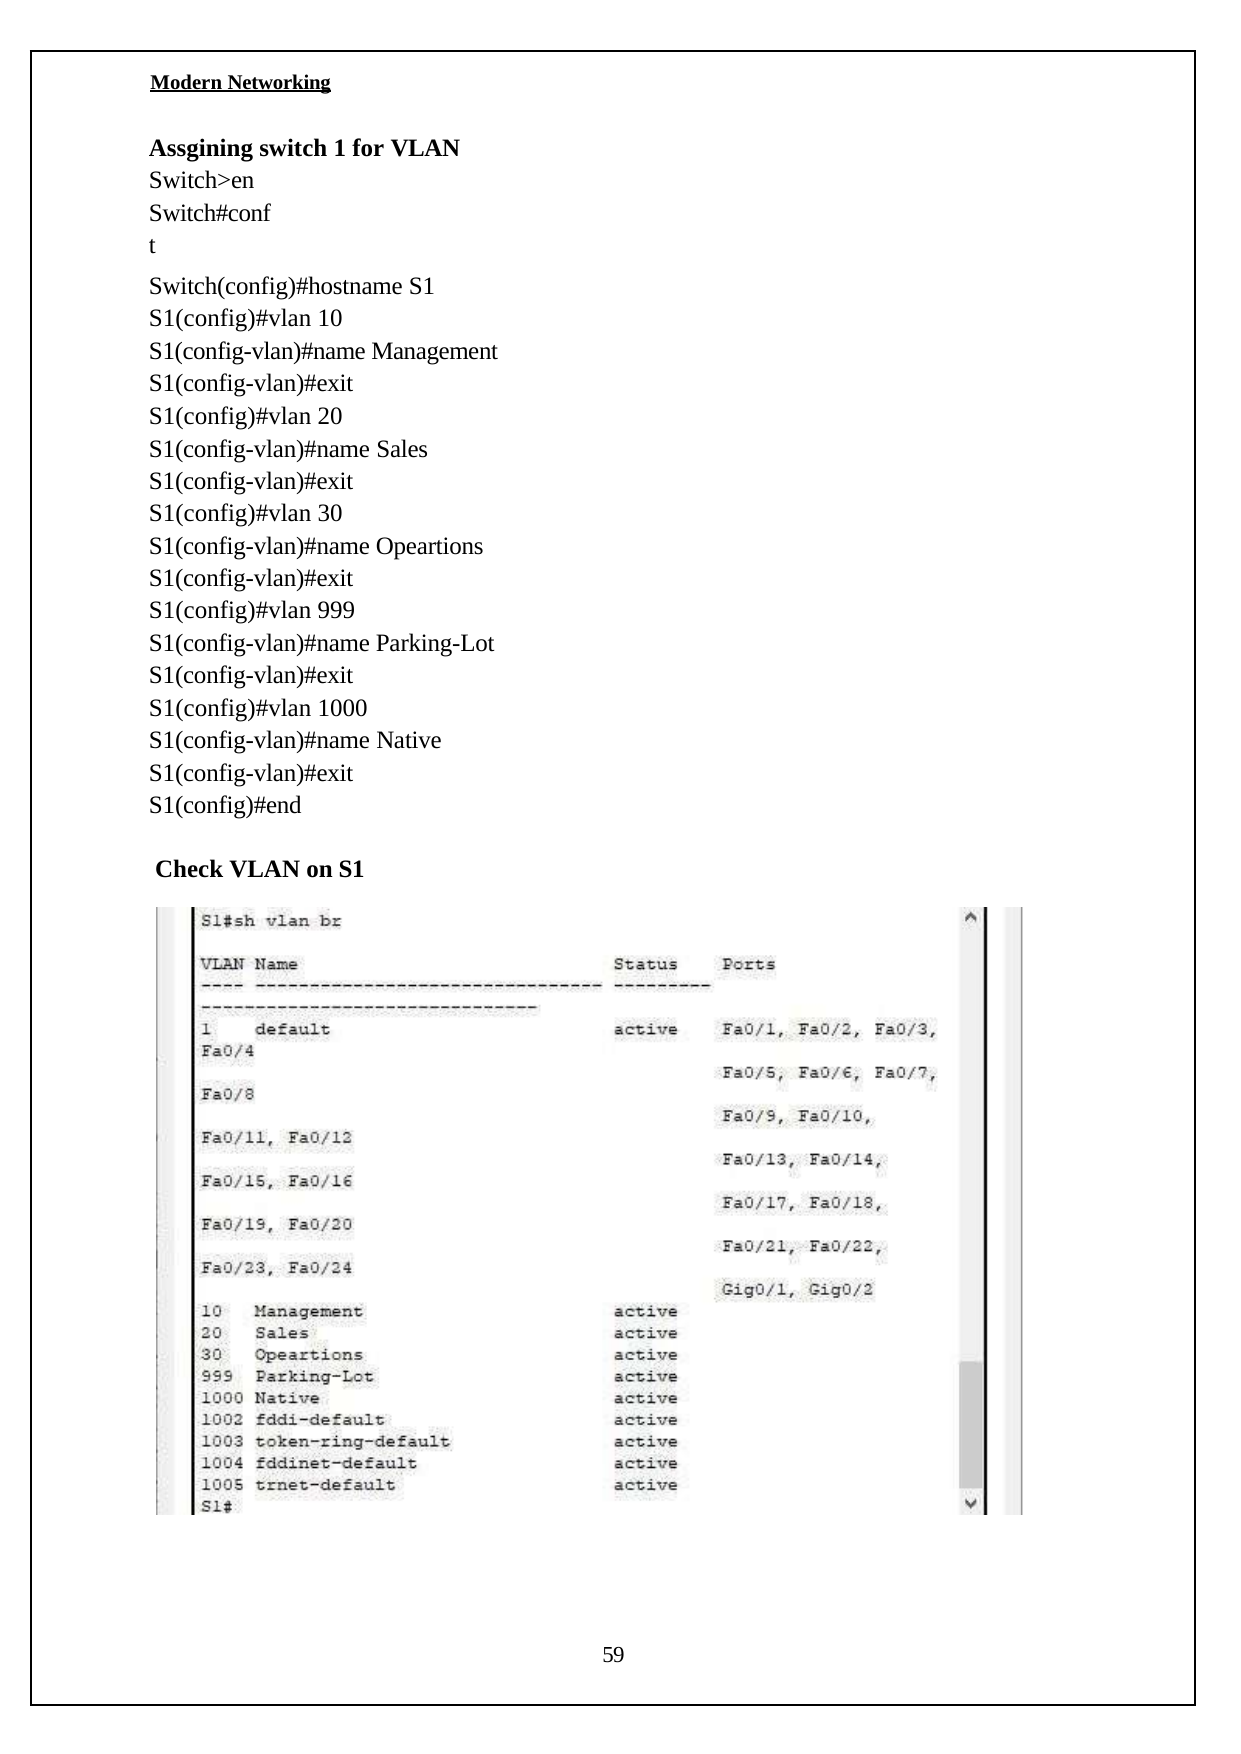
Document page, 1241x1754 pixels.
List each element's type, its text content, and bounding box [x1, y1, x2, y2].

text Switch(config)#hostname S1 S1(config)#vlan 10 [149, 271, 490, 332]
text S1(config-vlan)#name Opeartions S1(config-vlan)#exit S1(config)#vlan 999 [149, 531, 488, 624]
picture [156, 907, 1023, 1515]
text Switch>en Switch#conf t [149, 165, 283, 259]
text Check VLAN on S1 [155, 854, 1194, 883]
text Assgining switch 1 for VLAN [149, 133, 1194, 162]
text S1(config-vlan)#name Sales S1(config-vlan)#exit S1(config)#vlan 30 [149, 434, 431, 527]
text S1(config-vlan)#name Management S1(config-vlan)#exit S1(config)#vlan 20 [149, 336, 501, 430]
text S1(config-vlan)#name Native S1(config-vlan)#exit S1(config)#end [149, 725, 444, 819]
text S1(config-vlan)#name Parking-Lot S1(config-vlan)#exit S1(config)#vlan 1000 [149, 628, 498, 722]
